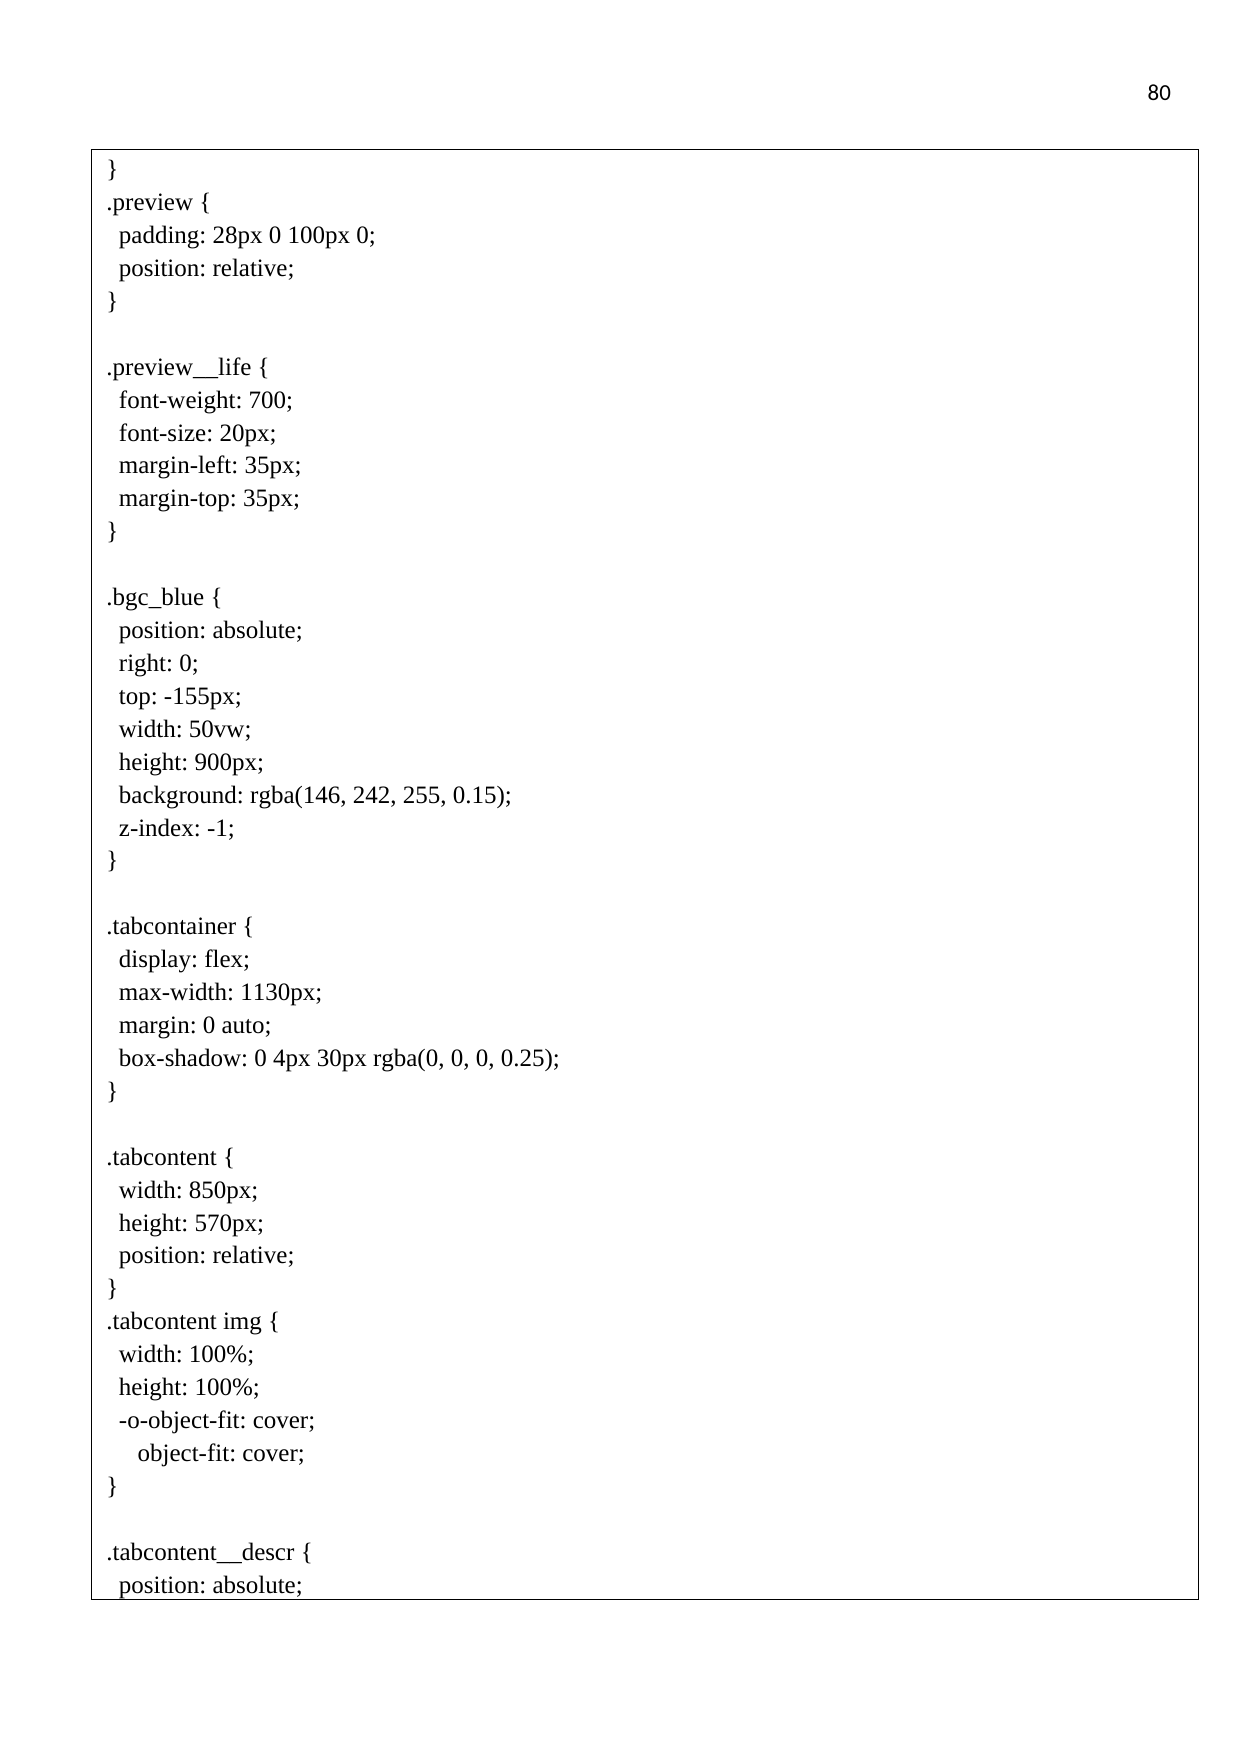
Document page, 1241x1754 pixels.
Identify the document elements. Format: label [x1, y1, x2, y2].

table_header [92, 150, 1198, 1598]
